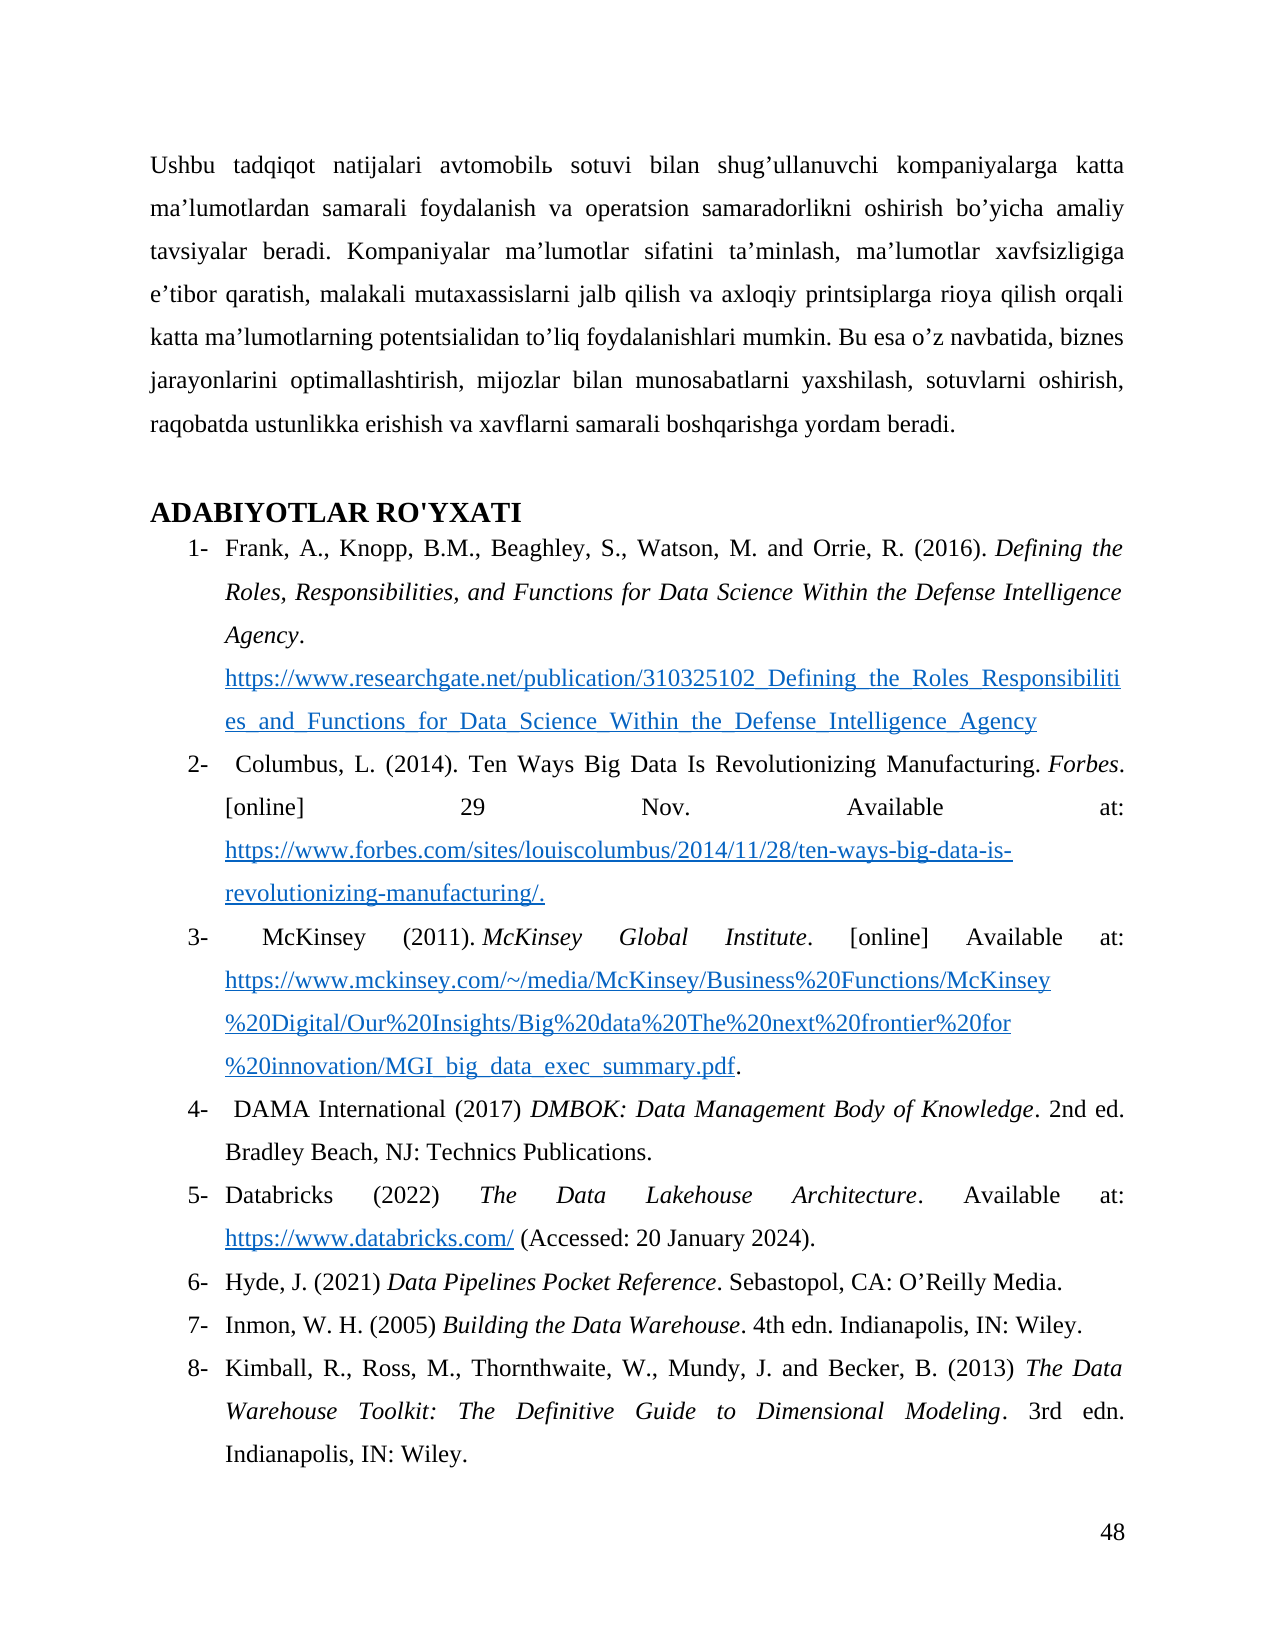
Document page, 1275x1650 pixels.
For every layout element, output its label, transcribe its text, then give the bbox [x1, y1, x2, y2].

list Kimball, R., Ross, M., Thornthwaite, W., Mundy, J. and Becker, B. (2013) The Data Warehouse Toolkit: The Definitive Guide to Dimensional Modeling. 3rd edn. Indianapolis, IN: Wiley. [187, 1353, 1125, 1468]
list ‌ McKinsey (2011). McKinsey Global Institute. [online] Available at: https://www.mckinsey.com/~/media/McKinsey/Business%20Functions/McKinsey%20Digital/Our%20Insights/Big%20data%20The%20next%20frontier%20for%20innovation/MGI_big_data_exec_summary.pdf. [187, 922, 1125, 1080]
list Inmon, W. H. (2005) Building the Data Warehouse. 4th edn. Indianapolis, IN: Wiley. [187, 1310, 1125, 1338]
list Hyde, J. (2021) Data Pipelines Pocket Reference. Sebastopol, CA: O’Reilly Media. [187, 1267, 1125, 1295]
list ‌ Columbus, L. (2014). Ten Ways Big Data Is Revolutionizing Manufacturing. Forbes. [online] 29 Nov. Available at: https://www.forbes.com/sites/louiscolumbus/2014/11/28/ten-ways-big-data-is-revolutionizing-manufacturing/. [187, 749, 1125, 907]
text ADABIYOTLAR RO'YXATI [150, 495, 1125, 528]
list Databricks (2022) The Data Lakehouse Architecture. Available at: https://www.databricks.com/ (Accessed: 20 January 2024). [187, 1180, 1125, 1252]
text Ushbu tadqiqot natijalari avtomobilь sotuvi bilan shugʼullanuvchi kompaniyalarga katta maʼlumotlardan samarali foydalanish va operatsion samaradorlikni oshirish boʼyicha amaliy tavsiyalar beradi. Kompaniyalar maʼlumotlar sifatini taʼminlash, maʼlumotlar xavfsizligiga eʼtibor qaratish, malakali mutaxassislarni jalb qilish va axloqiy printsiplarga rioya qilish orqali katta maʼlumotlarning potentsialidan toʼliq foydalanishlari mumkin. Bu esa oʼz navbatida, biznes jarayonlarini optimallashtirish, mijozlar bilan munosabatlarni yaxshilash, sotuvlarni oshirish, raqobatda ustunlikka erishish va xavflarni samarali boshqarishga yordam beradi. [150, 150, 1125, 437]
list Frank, A., Knopp, B.M., Beaghley, S., Watson, M. and Orrie, R. (2016). Defining the Roles, Responsibilities, and Functions for Data Science Within the Defense Intelligence Agency. https://www.researchgate.net/publication/310325102_Defining_the_Roles_Responsibilities_and_Functions_for_Data_Science_Within_the_Defense_Intelligence_Agency [187, 533, 1125, 735]
list ‌ DAMA International (2017) DMBOK: Data Management Body of Knowledge. 2nd ed. Bradley Beach, NJ: Technics Publications. [187, 1094, 1125, 1166]
